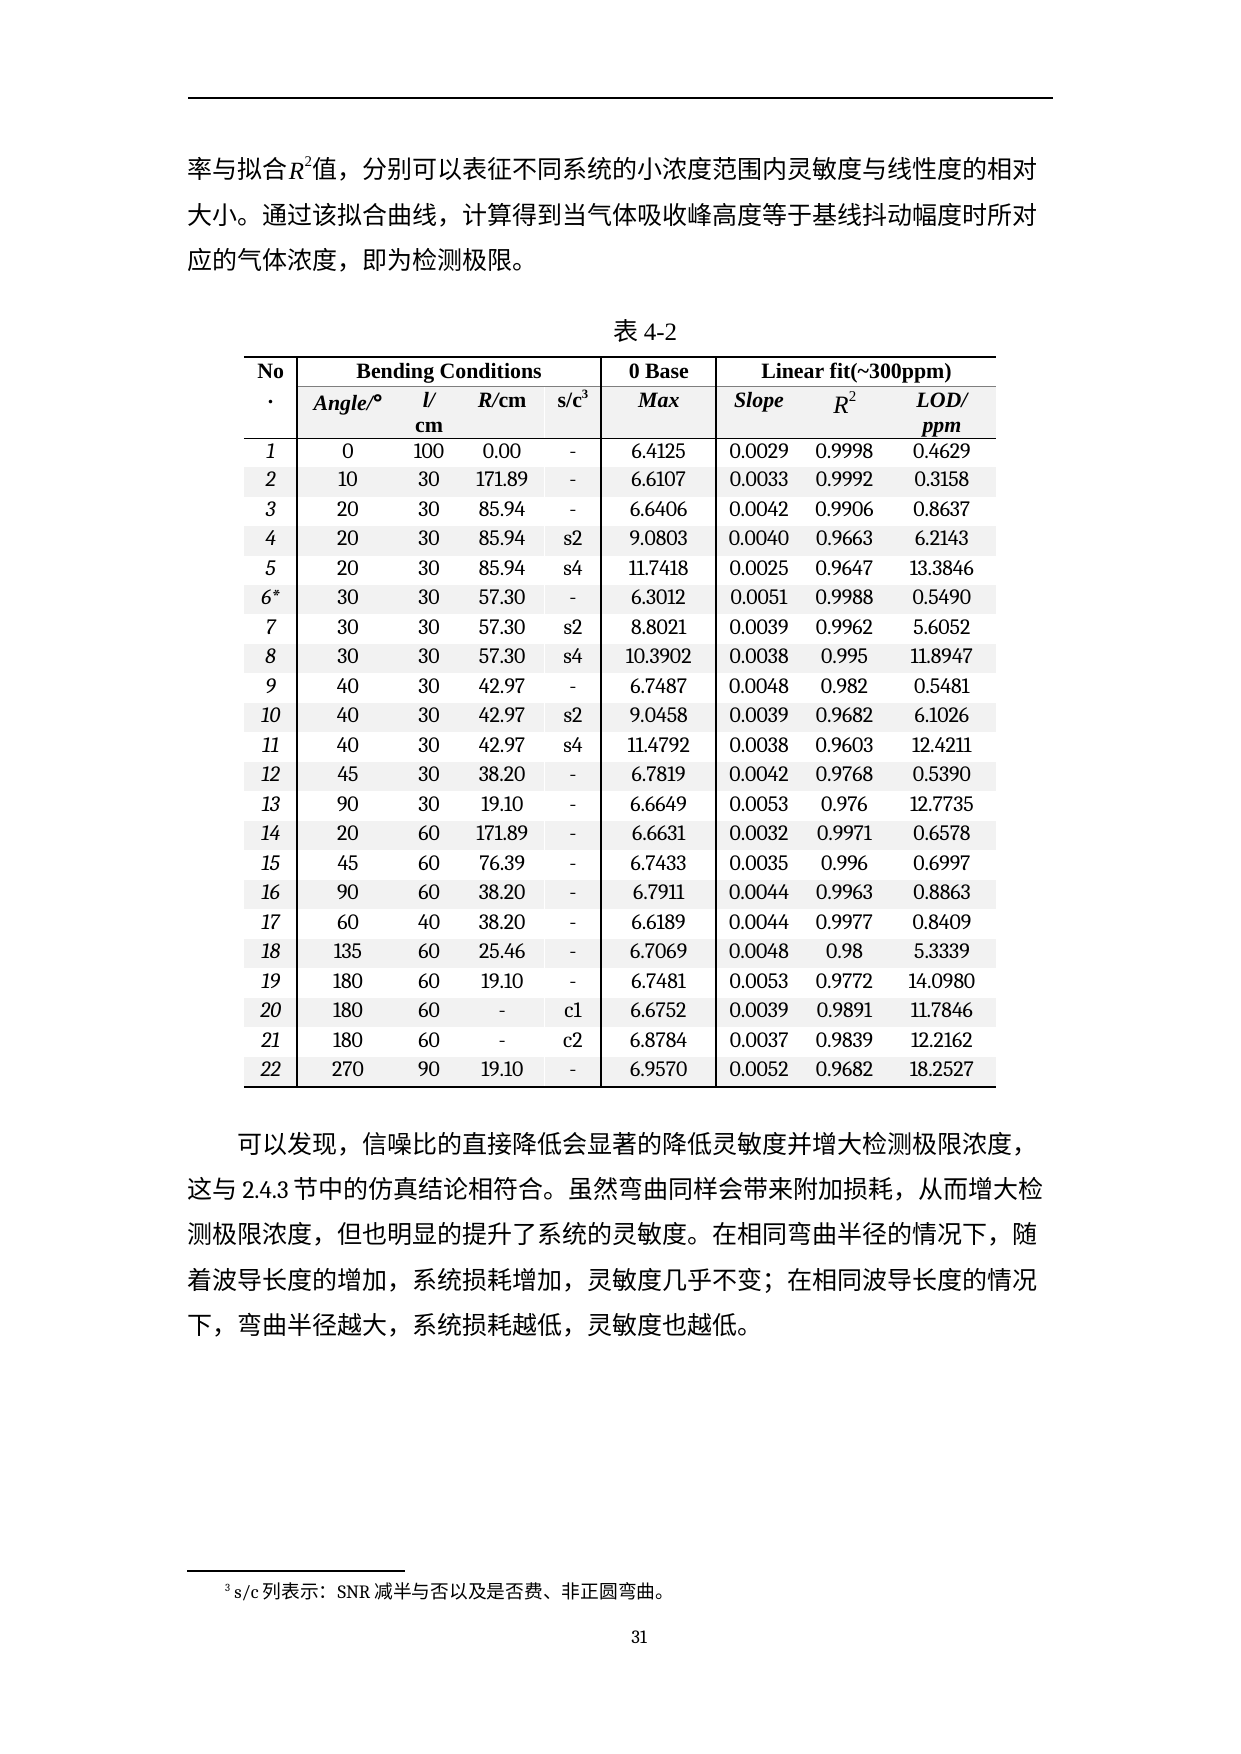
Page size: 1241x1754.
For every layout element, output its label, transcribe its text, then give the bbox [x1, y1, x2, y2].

table_cell 12.7735 [887, 791, 996, 821]
table_cell Angle/° [298, 387, 398, 438]
table_cell 60 [398, 998, 459, 1027]
table_cell 4 [244, 526, 296, 556]
table_cell 10 [298, 467, 398, 497]
table_cell 9.0803 [602, 526, 715, 556]
table_cell 0.9963 [802, 880, 887, 909]
table_cell 30 [398, 674, 459, 703]
table_cell s4 [545, 556, 600, 585]
table_cell - [545, 850, 600, 880]
text 表4-2 [187, 311, 1053, 347]
table_cell 0.0053 [717, 791, 802, 821]
table_cell 42.97 [459, 703, 544, 732]
table_cell 11.4792 [602, 733, 715, 762]
table_cell 30 [298, 644, 398, 673]
table_cell 0.5390 [887, 762, 996, 791]
table_cell 2 [244, 467, 296, 497]
table_cell 0.9647 [802, 556, 887, 585]
table_cell 6.6631 [602, 821, 715, 850]
table_cell 45 [298, 762, 398, 791]
table_cell 9 [244, 674, 296, 703]
table_cell 0.0040 [717, 526, 802, 556]
table_cell 57.30 [459, 644, 544, 673]
table_cell 0.0037 [717, 1027, 802, 1057]
table_cell 60 [398, 968, 459, 998]
table_cell 12.2162 [887, 1027, 996, 1057]
table_cell 6.3012 [602, 585, 715, 614]
table_cell 0.0048 [717, 939, 802, 968]
table_cell 0.9962 [802, 615, 887, 644]
table_cell 30 [398, 762, 459, 791]
table_cell 0.6578 [887, 821, 996, 850]
table_cell - [545, 1057, 600, 1086]
table_cell - [459, 998, 544, 1027]
table_cell 0.0038 [717, 644, 802, 673]
table_cell 20 [298, 556, 398, 585]
table_cell 0.0039 [717, 703, 802, 732]
table_cell 90 [298, 791, 398, 821]
table_cell 30 [298, 585, 398, 614]
table_cell 20 [298, 526, 398, 556]
table_cell 60 [398, 850, 459, 880]
table_cell 0.0039 [717, 615, 802, 644]
table_cell 60 [398, 939, 459, 968]
table_cell 20 [298, 497, 398, 526]
table_cell 30 [398, 497, 459, 526]
table_cell 0.3158 [887, 467, 996, 497]
table_cell s2 [545, 615, 600, 644]
table_cell 0.9772 [802, 968, 887, 998]
table_cell l/cm [398, 387, 459, 438]
table_cell 6* [244, 585, 296, 614]
table_cell 30 [398, 556, 459, 585]
table_cell 38.20 [459, 762, 544, 791]
table_cell 0.0035 [717, 850, 802, 880]
table_cell 85.94 [459, 497, 544, 526]
table_cell 20 [298, 821, 398, 850]
table_cell 14 [244, 821, 296, 850]
table_cell - [545, 968, 600, 998]
table_cell 0.0053 [717, 968, 802, 998]
table_cell 171.89 [459, 467, 544, 497]
table_cell 45 [298, 850, 398, 880]
table_cell 6.6752 [602, 998, 715, 1027]
table_cell 90 [298, 880, 398, 909]
table_cell 30 [398, 791, 459, 821]
table_cell R/cm [459, 387, 544, 438]
table_cell 10 [244, 703, 296, 732]
table_cell 5.6052 [887, 615, 996, 644]
table_cell 6.7819 [602, 762, 715, 791]
table_cell 0.9906 [802, 497, 887, 526]
table_header Linear fit(~300ppm) [717, 358, 996, 386]
table_cell 11.7846 [887, 998, 996, 1027]
table_cell 60 [398, 1027, 459, 1057]
table_cell 0.982 [802, 674, 887, 703]
table_cell 40 [398, 909, 459, 939]
table_cell 6.7481 [602, 968, 715, 998]
table_cell - [545, 467, 600, 497]
table_cell 0.0048 [717, 674, 802, 703]
table_cell 180 [298, 998, 398, 1027]
table_cell - [545, 880, 600, 909]
table_cell 0.9992 [802, 467, 887, 497]
table_cell 135 [298, 939, 398, 968]
table_cell 0.8409 [887, 909, 996, 939]
table_cell 0.8863 [887, 880, 996, 909]
table_cell 6.7433 [602, 850, 715, 880]
table_cell 0.9682 [802, 1057, 887, 1086]
table_cell 0.0033 [717, 467, 802, 497]
table_cell 180 [298, 968, 398, 998]
table_cell 40 [298, 703, 398, 732]
table_cell 6.8784 [602, 1027, 715, 1057]
table_header No. [244, 358, 296, 438]
table_cell 21 [244, 1027, 296, 1057]
table_cell - [459, 1027, 544, 1057]
table_cell 0.0029 [717, 439, 802, 467]
table_cell 30 [398, 526, 459, 556]
table_cell 0.98 [802, 939, 887, 968]
table_cell 13 [244, 791, 296, 821]
table_cell [802, 387, 887, 438]
table_cell 0.976 [802, 791, 887, 821]
table_cell 13.3846 [887, 556, 996, 585]
table_cell - [545, 674, 600, 703]
table_cell - [545, 821, 600, 850]
table_cell - [545, 939, 600, 968]
table_cell 30 [398, 467, 459, 497]
table_cell 19.10 [459, 968, 544, 998]
table_cell - [545, 439, 600, 467]
table_cell 0.0039 [717, 998, 802, 1027]
table_cell 180 [298, 1027, 398, 1057]
table_cell 0.5481 [887, 674, 996, 703]
table_cell 9.0458 [602, 703, 715, 732]
table_cell 16 [244, 880, 296, 909]
table_cell s2 [545, 526, 600, 556]
table_cell s2 [545, 703, 600, 732]
table_cell 38.20 [459, 880, 544, 909]
table_cell 12 [244, 762, 296, 791]
table_cell 0.9891 [802, 998, 887, 1027]
table_cell 60 [298, 909, 398, 939]
table_cell 10.3902 [602, 644, 715, 673]
table_cell 42.97 [459, 733, 544, 762]
table_cell 0.9682 [802, 703, 887, 732]
table_cell 57.30 [459, 615, 544, 644]
table_cell Max [602, 387, 715, 438]
table_cell 0.4629 [887, 439, 996, 467]
table_cell 18 [244, 939, 296, 968]
table_cell 38.20 [459, 909, 544, 939]
table_cell 6.7069 [602, 939, 715, 968]
table_cell 6.7487 [602, 674, 715, 703]
table_cell 171.89 [459, 821, 544, 850]
table_cell 8 [244, 644, 296, 673]
table_cell LOD/ppm [887, 387, 996, 438]
table_cell c2 [545, 1027, 600, 1057]
table_cell 0.6997 [887, 850, 996, 880]
table_cell Slope [717, 387, 802, 438]
table_cell 0.00 [459, 439, 544, 467]
table_cell 0 [298, 439, 398, 467]
table_cell 18.2527 [887, 1057, 996, 1086]
table_cell 6.7911 [602, 880, 715, 909]
table_cell 0.0042 [717, 762, 802, 791]
table_cell - [545, 762, 600, 791]
table_cell 0.5490 [887, 585, 996, 614]
table_header 0 Base [602, 358, 715, 386]
table_cell - [545, 585, 600, 614]
table_cell 30 [398, 703, 459, 732]
table_cell 20 [244, 998, 296, 1027]
table_cell 22 [244, 1057, 296, 1086]
table_cell 17 [244, 909, 296, 939]
table_cell 60 [398, 821, 459, 850]
table_cell 0.9998 [802, 439, 887, 467]
table_cell 0.8637 [887, 497, 996, 526]
table_cell 6.4125 [602, 439, 715, 467]
table_cell 6.6189 [602, 909, 715, 939]
table_cell 0.9603 [802, 733, 887, 762]
table_cell 6.9570 [602, 1057, 715, 1086]
table_cell 60 [398, 880, 459, 909]
table_cell 57.30 [459, 585, 544, 614]
table_cell 76.39 [459, 850, 544, 880]
text 可以发现，信噪比的直接降低会显著的降低灵敏度并增大检测极限浓度，这与2.4.3节中的仿真结论相符合。虽然弯曲同样会带来附加损耗，从而增大检测极限浓度，但也明显的提升了系统的灵敏度。在相同弯曲半径的情况下，随着波导长度的增加，系统损耗增加，灵敏度几乎不变；在相同波导长度的情况下，弯曲半径越大，系统损耗越低，灵敏度也越低。 [187, 1124, 1053, 1342]
table_cell 30 [298, 615, 398, 644]
table_cell 5.3339 [887, 939, 996, 968]
table_cell 19.10 [459, 1057, 544, 1086]
table_cell 11.7418 [602, 556, 715, 585]
table_cell 0.0044 [717, 880, 802, 909]
table_cell 14.0980 [887, 968, 996, 998]
table_cell 85.94 [459, 556, 544, 585]
table_cell 30 [398, 615, 459, 644]
table_cell 90 [398, 1057, 459, 1086]
table_cell 3 [244, 497, 296, 526]
table_cell 0.9977 [802, 909, 887, 939]
table_cell 40 [298, 674, 398, 703]
table_cell 11 [244, 733, 296, 762]
table_cell - [545, 909, 600, 939]
table_cell 1 [244, 439, 296, 467]
table_cell 0.0042 [717, 497, 802, 526]
table_cell 270 [298, 1057, 398, 1086]
table_cell 11.8947 [887, 644, 996, 673]
table_cell 0.0052 [717, 1057, 802, 1086]
table_cell 6.2143 [887, 526, 996, 556]
table_cell 0.9988 [802, 585, 887, 614]
table_cell 0.9663 [802, 526, 887, 556]
table_cell 6.6107 [602, 467, 715, 497]
table_header Bending Conditions [298, 358, 600, 386]
table_cell 85.94 [459, 526, 544, 556]
table_cell 0.9768 [802, 762, 887, 791]
table_cell 8.8021 [602, 615, 715, 644]
table_cell s/c [545, 387, 600, 438]
table_cell 6.1026 [887, 703, 996, 732]
table_cell 25.46 [459, 939, 544, 968]
table_cell 19 [244, 968, 296, 998]
table_cell 19.10 [459, 791, 544, 821]
table_cell 30 [398, 585, 459, 614]
table_cell c1 [545, 998, 600, 1027]
table_cell 100 [398, 439, 459, 467]
table_cell 42.97 [459, 674, 544, 703]
table_cell 40 [298, 733, 398, 762]
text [187, 150, 1053, 277]
table_cell 6.6406 [602, 497, 715, 526]
table_cell 15 [244, 850, 296, 880]
table_cell s4 [545, 644, 600, 673]
table_cell 0.0044 [717, 909, 802, 939]
table_cell 30 [398, 733, 459, 762]
table_cell 0.995 [802, 644, 887, 673]
table_cell 0.9839 [802, 1027, 887, 1057]
table_cell 7 [244, 615, 296, 644]
table_cell 0.0025 [717, 556, 802, 585]
table_cell 0.0038 [717, 733, 802, 762]
table_cell 0.0051 [717, 585, 802, 614]
table_cell 0.996 [802, 850, 887, 880]
table_cell 6.6649 [602, 791, 715, 821]
table_cell 0.0032 [717, 821, 802, 850]
table_cell 30 [398, 644, 459, 673]
table_cell - [545, 791, 600, 821]
table_cell 12.4211 [887, 733, 996, 762]
table_cell 5 [244, 556, 296, 585]
table_cell s4 [545, 733, 600, 762]
table_cell - [545, 497, 600, 526]
table_cell 0.9971 [802, 821, 887, 850]
